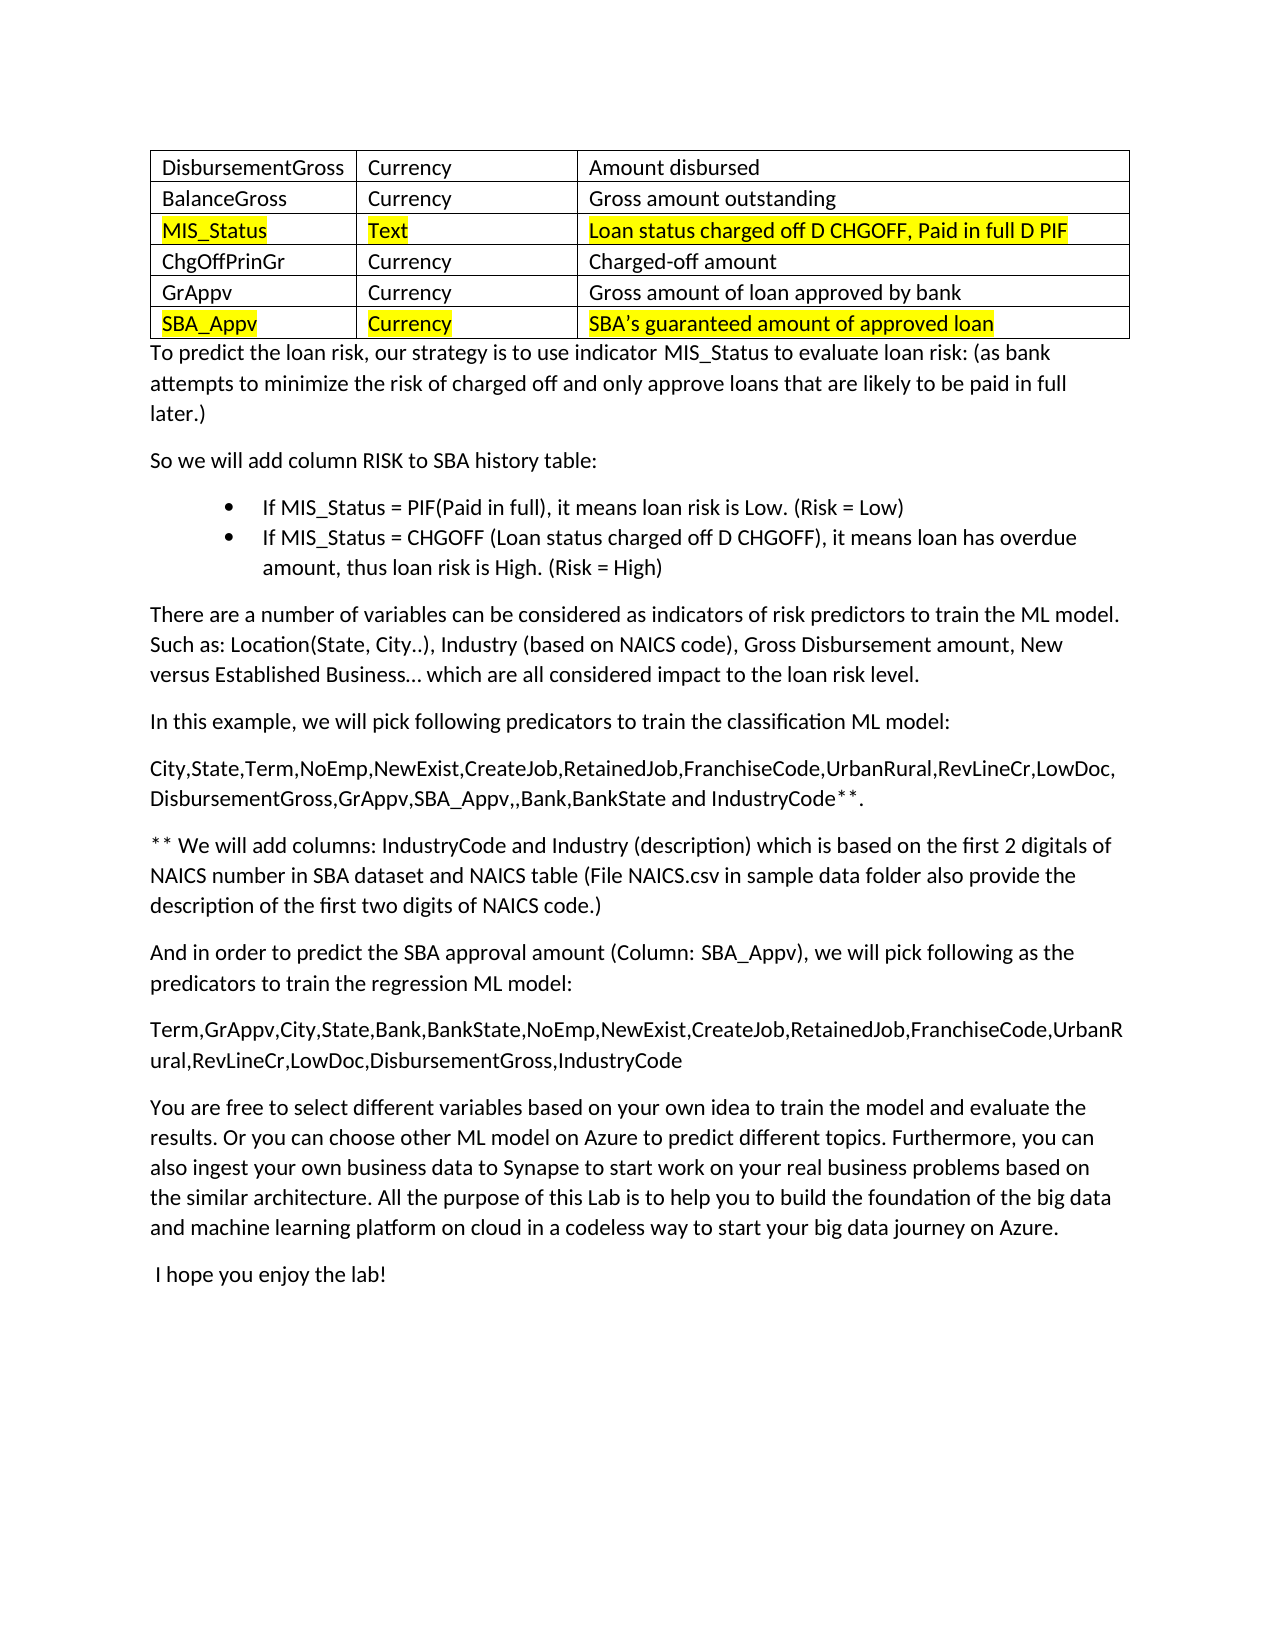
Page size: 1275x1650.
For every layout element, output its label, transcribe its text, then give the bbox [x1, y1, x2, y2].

table_cell SBA_Appv [151, 307, 356, 337]
text Term,GrAppv,City,State,Bank,BankState,NoEmp,NewExist,CreateJob,RetainedJob,FranchiseCode,UrbanRural,RevLineCr,LowDoc,DisbursementGross,IndustryCode [150, 1016, 1125, 1074]
table_cell Currency [357, 276, 577, 306]
table_cell Charged-off amount [578, 245, 1129, 275]
text ** We will add columns: IndustryCode and Industry (description) which is based on the first 2 digitals of NAICS number in SBA dataset and NAICS table (File NAICS.csv in sample data folder also provide the description of the first two digits of NAICS code.) [150, 831, 1125, 920]
table_cell Currency [357, 151, 577, 181]
text You are free to select different variables based on your own idea to train the model and evaluate the results. Or you can choose other ML model on Azure to predict different topics. Furthermore, you can also ingest your own business data to Synapse to start work on your real business problems based on the similar architecture. All the purpose of this Lab is to help you to build the foundation of the big data and machine learning platform on cloud in a codeless way to start your big data journey on Azure. [150, 1093, 1125, 1242]
table_cell Amount disbursed [578, 151, 1129, 181]
text To predict the loan risk, our strategy is to use indicator MIS_Status to evaluate loan risk: (as bank attempts to minimize the risk of charged off and only approve loans that are likely to be paid in full later.) [150, 339, 1125, 427]
table_cell Gross amount outstanding [578, 182, 1129, 212]
table_cell Currency [357, 307, 577, 337]
table_cell Gross amount of loan approved by bank [578, 276, 1129, 306]
table_cell BalanceGross [151, 182, 356, 212]
table_cell Currency [357, 245, 577, 275]
table_cell Loan status charged off D CHGOFF, Paid in full D PIF [578, 214, 1129, 244]
table_cell DisbursementGross [151, 151, 356, 181]
text And in order to predict the SBA approval amount (Column: SBA_Appv), we will pick following as the predicators to train the regression ML model: [150, 938, 1125, 997]
table_cell SBA’s guaranteed amount of approved loan [578, 307, 1129, 337]
text In this example, we will pick following predicators to train the classification ML model: [150, 707, 1125, 735]
table_cell Currency [357, 182, 577, 212]
text So we will add column RISK to SBA history table: [150, 446, 1125, 474]
text There are a number of variables can be considered as indicators of risk predictors to train the ML model. Such as: Location(State, City..), Industry (based on NAICS code), Gross Disbursement amount, New versus Established Business… which are all considered impact to the loan risk level. [150, 600, 1125, 688]
text I hope you enjoy the lab! [150, 1260, 1125, 1288]
text City,State,Term,NoEmp,NewExist,CreateJob,RetainedJob,FranchiseCode,UrbanRural,RevLineCr,LowDoc,DisbursementGross,GrAppv,SBA_Appv,,Bank,BankState and IndustryCode**. [150, 754, 1125, 812]
table_cell Text [357, 214, 577, 244]
list If MIS_Status = PIF(Paid in full), it means loan risk is Low. (Risk = Low) [225, 493, 1125, 521]
table_cell ChgOffPrinGr [151, 245, 356, 275]
list If MIS_Status = CHGOFF (Loan status charged off D CHGOFF), it means loan has overdue amount, thus loan risk is High. (Risk = High) [225, 523, 1125, 581]
table_cell MIS_Status [151, 214, 356, 244]
table_cell GrAppv [151, 276, 356, 306]
